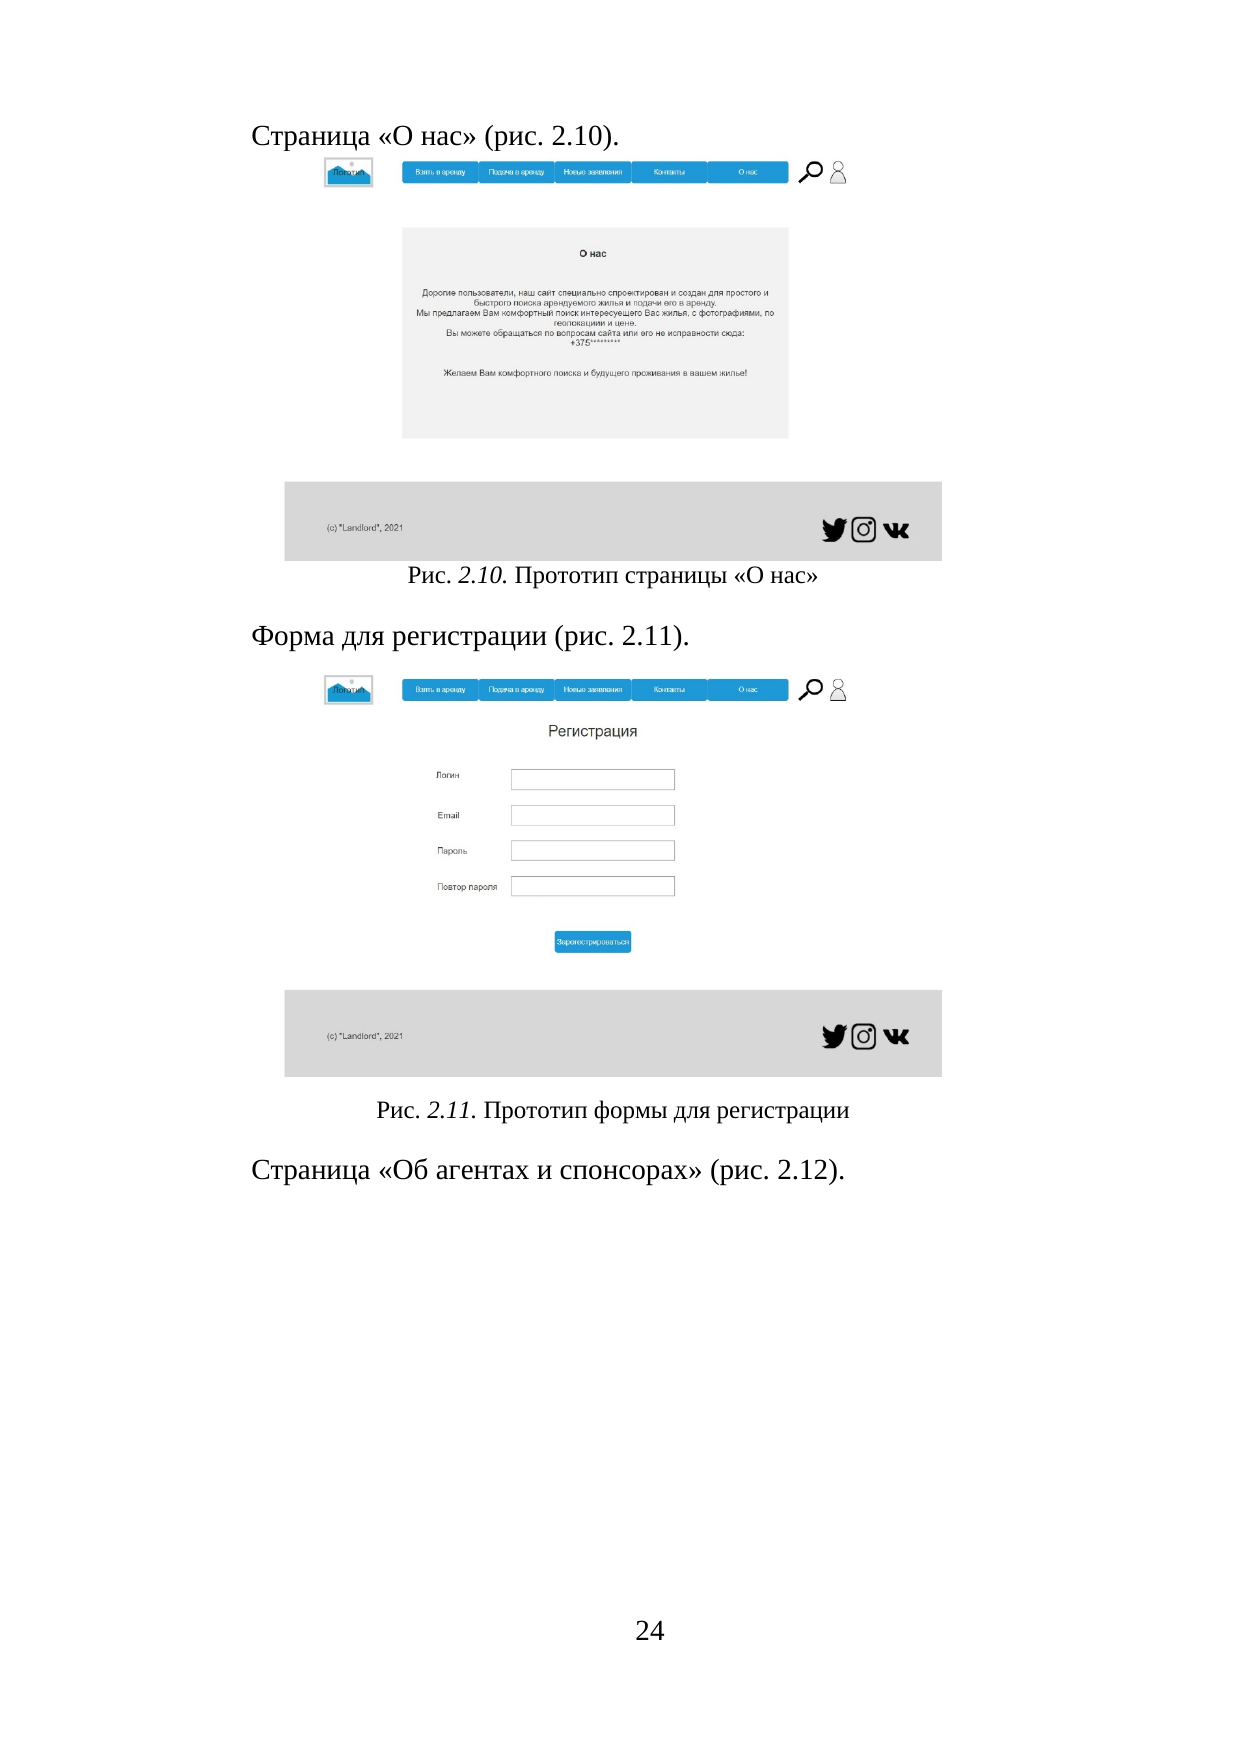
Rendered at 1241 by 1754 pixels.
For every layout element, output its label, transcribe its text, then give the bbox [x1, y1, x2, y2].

text Рис. 2.10. Прототип страницы «О нас» [177, 561, 1048, 589]
text Страница «О нас» (рис. 2.10). [177, 118, 1048, 151]
picture [177, 151, 1049, 561]
text Страница «Об агентах и спонсорах» (рис. 2.12). [177, 1152, 1048, 1186]
text Рис. 2.11. Прототип формы для регистрации [177, 1095, 1048, 1124]
text Форма для регистрации (рис. 2.11). [177, 618, 1048, 651]
picture [177, 669, 1049, 1077]
